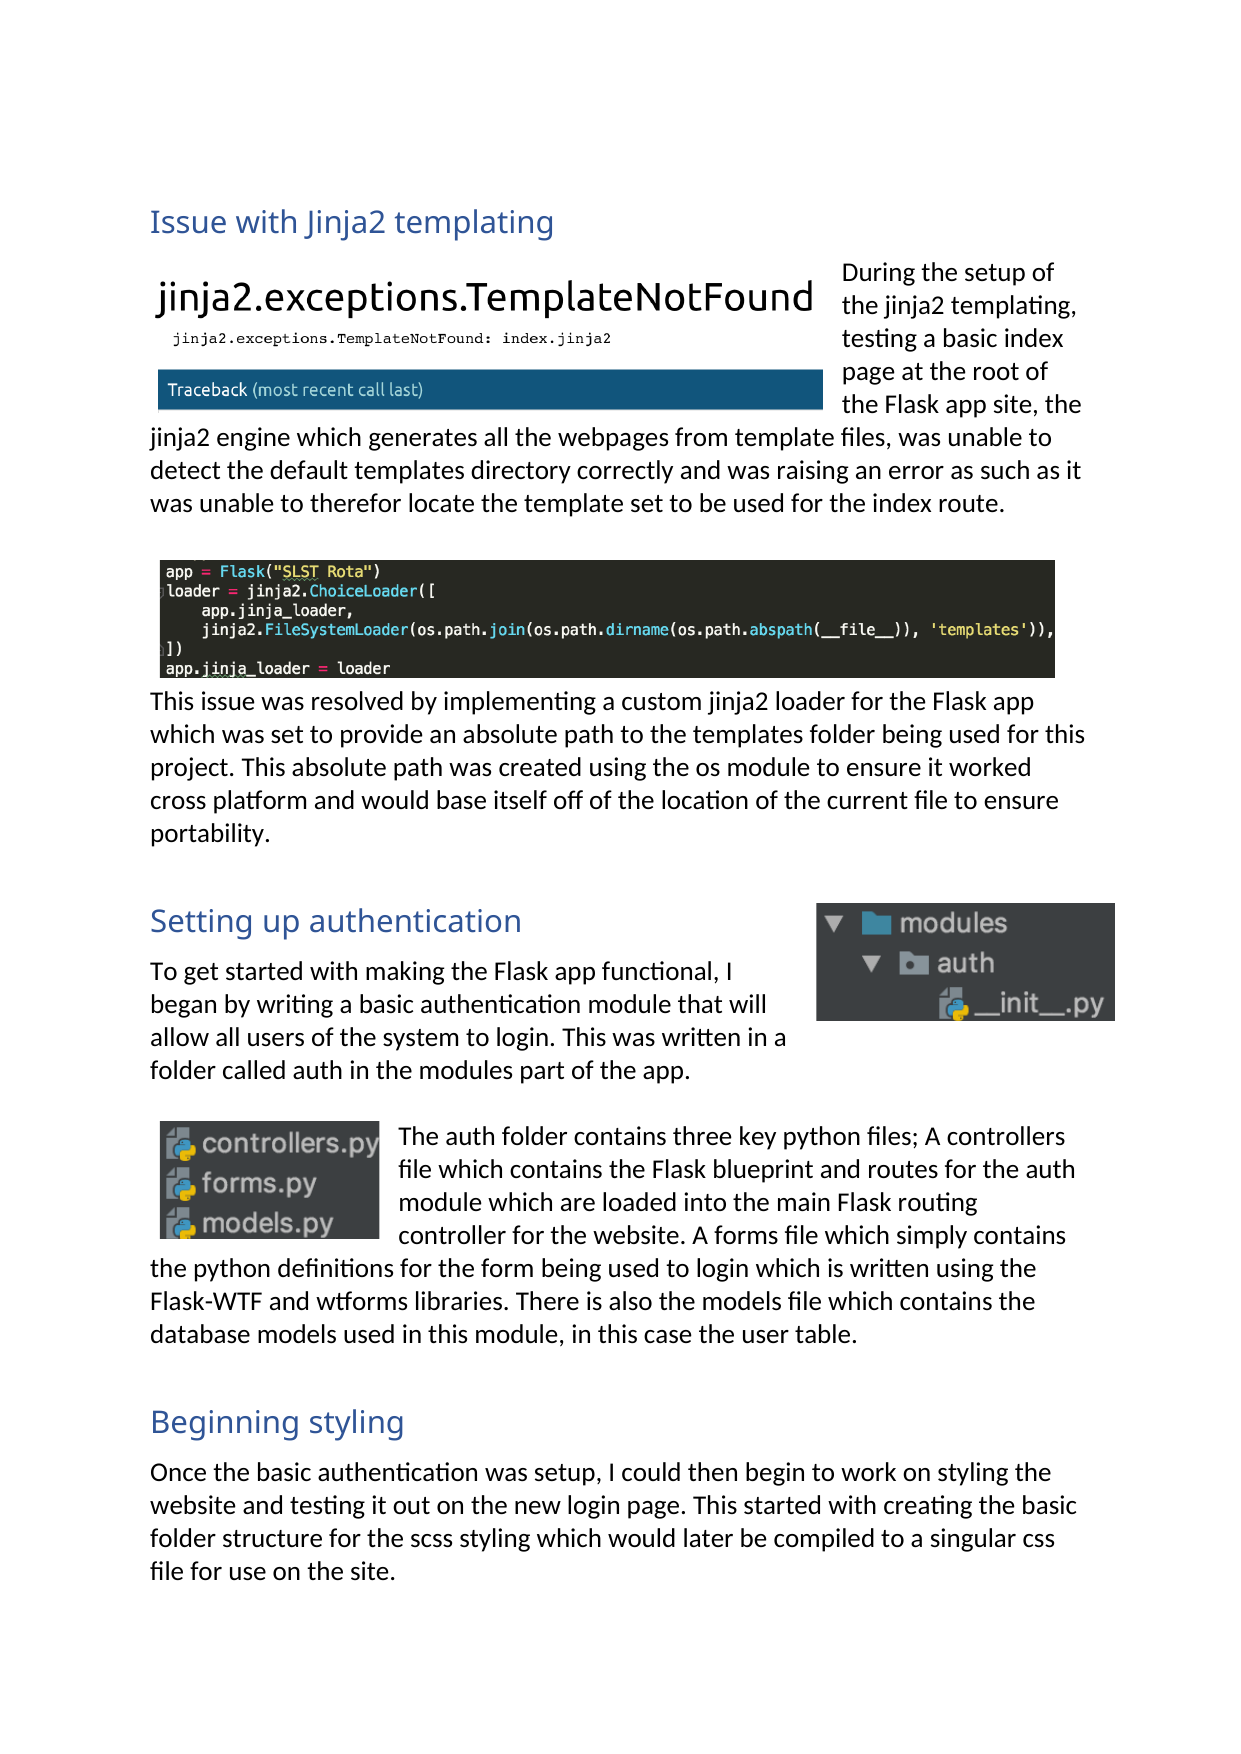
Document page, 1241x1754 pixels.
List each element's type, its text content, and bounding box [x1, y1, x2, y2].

picture [158, 1121, 380, 1238]
subtitle Beginning styling [150, 1400, 1090, 1442]
text Once the basic authentication was setup, I could then begin to work on styling the website and testing it out on the new login page. This started with creating the basic folder structure for the scss styling which would later be compiled to a singular css file for use on the site. [150, 1455, 1090, 1587]
text The auth folder contains three key python files; A controllers file which contains the Flask blueprint and routes for the auth module which are loaded into the main Flask routing controller for the website. A forms file which simply contains the python definitions for the form being used to login which is written using the Flask-WTF and wtforms libraries. There is also the models file which contains the database models used in this module, in this case the user table. [150, 1119, 1090, 1350]
picture [139, 262, 823, 413]
text To get started with making the Flask app functional, I began by writing a basic authentication module that will allow all users of the system to login. This was written in a folder called auth in the modules part of the app. [150, 954, 1090, 1086]
picture [814, 903, 1114, 1020]
subtitle Setting up authentication [150, 899, 1090, 941]
picture [159, 560, 1054, 677]
subtitle Issue with Jinja2 templating [150, 200, 1090, 242]
